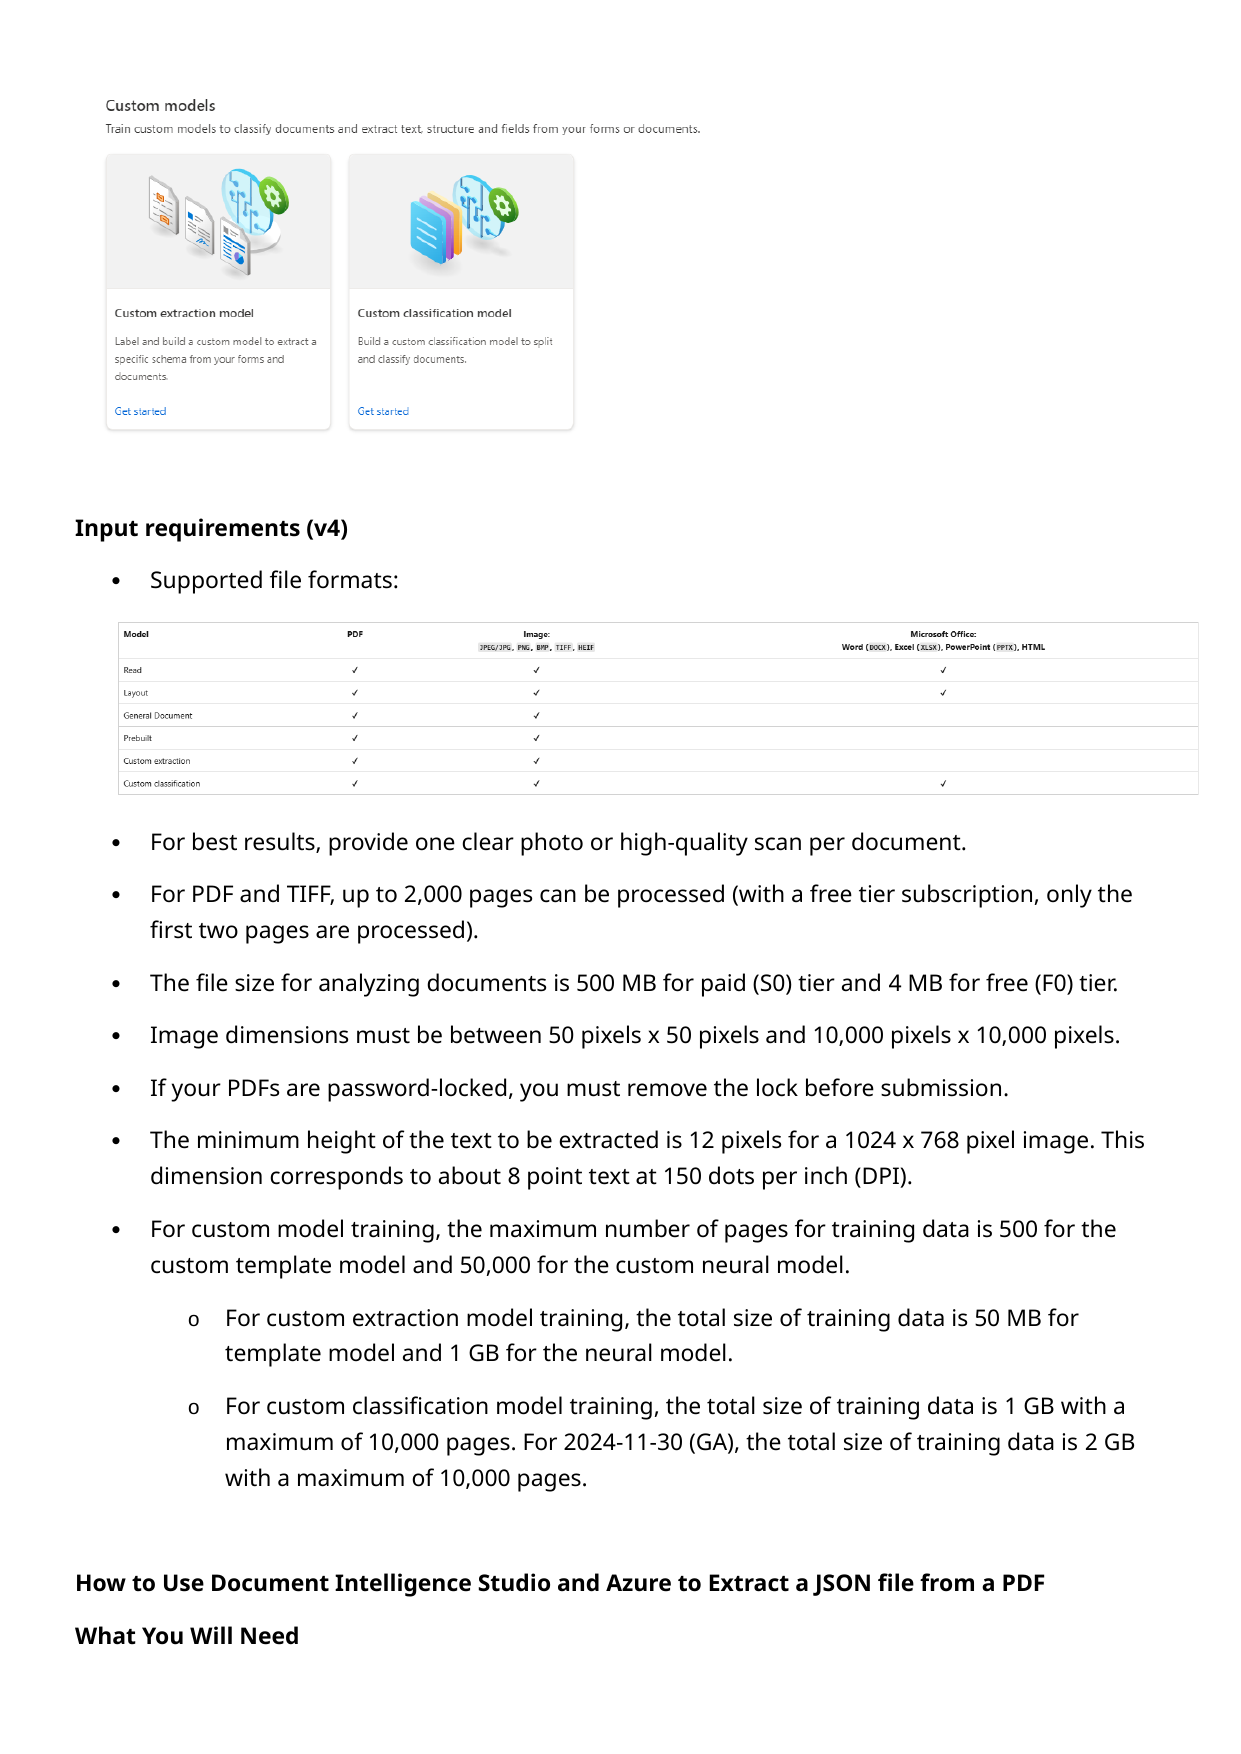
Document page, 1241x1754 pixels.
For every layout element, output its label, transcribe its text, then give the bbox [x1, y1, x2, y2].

text What You Will Need [75, 1620, 1165, 1651]
picture [112, 617, 1203, 804]
list The minimum height of the text to be extracted is 12 pixels for a 1024 x 768 pixel image. This dimension corresponds to about 8 point text at 150 dots per inch (DPI). [112, 1124, 1165, 1192]
list The file size for analyzing documents is 500 MB for paid (S0) tier and 4 MB for free (F0) tier. [112, 967, 1165, 998]
text How to Use Document Intelligence Studio and Azure to Extract a JSON file from a PDF [75, 1567, 1165, 1598]
list For custom extraction model training, the total size of training data is 50 MB for template model and 1 GB for the neural model. [187, 1301, 1165, 1369]
list For PDF and TIFF, up to 2,000 pages can be processed (with a free tier subscription, only the first two pages are processed). [112, 878, 1165, 945]
list Supported file formats: [112, 564, 1165, 596]
text Input requirements (v4) [75, 512, 1165, 543]
list For best results, provide one clear photo or high-quality scan per document. [112, 825, 1165, 857]
picture [75, 75, 1166, 491]
list Image dimensions must be between 50 pixels x 50 pixels and 10,000 pixels x 10,000 pixels. [112, 1019, 1165, 1050]
list If your PDFs are password-locked, you must remove the lock before submission. [112, 1072, 1165, 1103]
list For custom classification model training, the total size of training data is 1 GB with a maximum of 10,000 pages. For 2024-11-30 (GA), the total size of training data is 2 GB with a maximum of 10,000 pages. [187, 1390, 1165, 1493]
list For custom model training, the maximum number of pages for training data is 500 for the custom template model and 50,000 for the custom neural model. [112, 1213, 1165, 1280]
